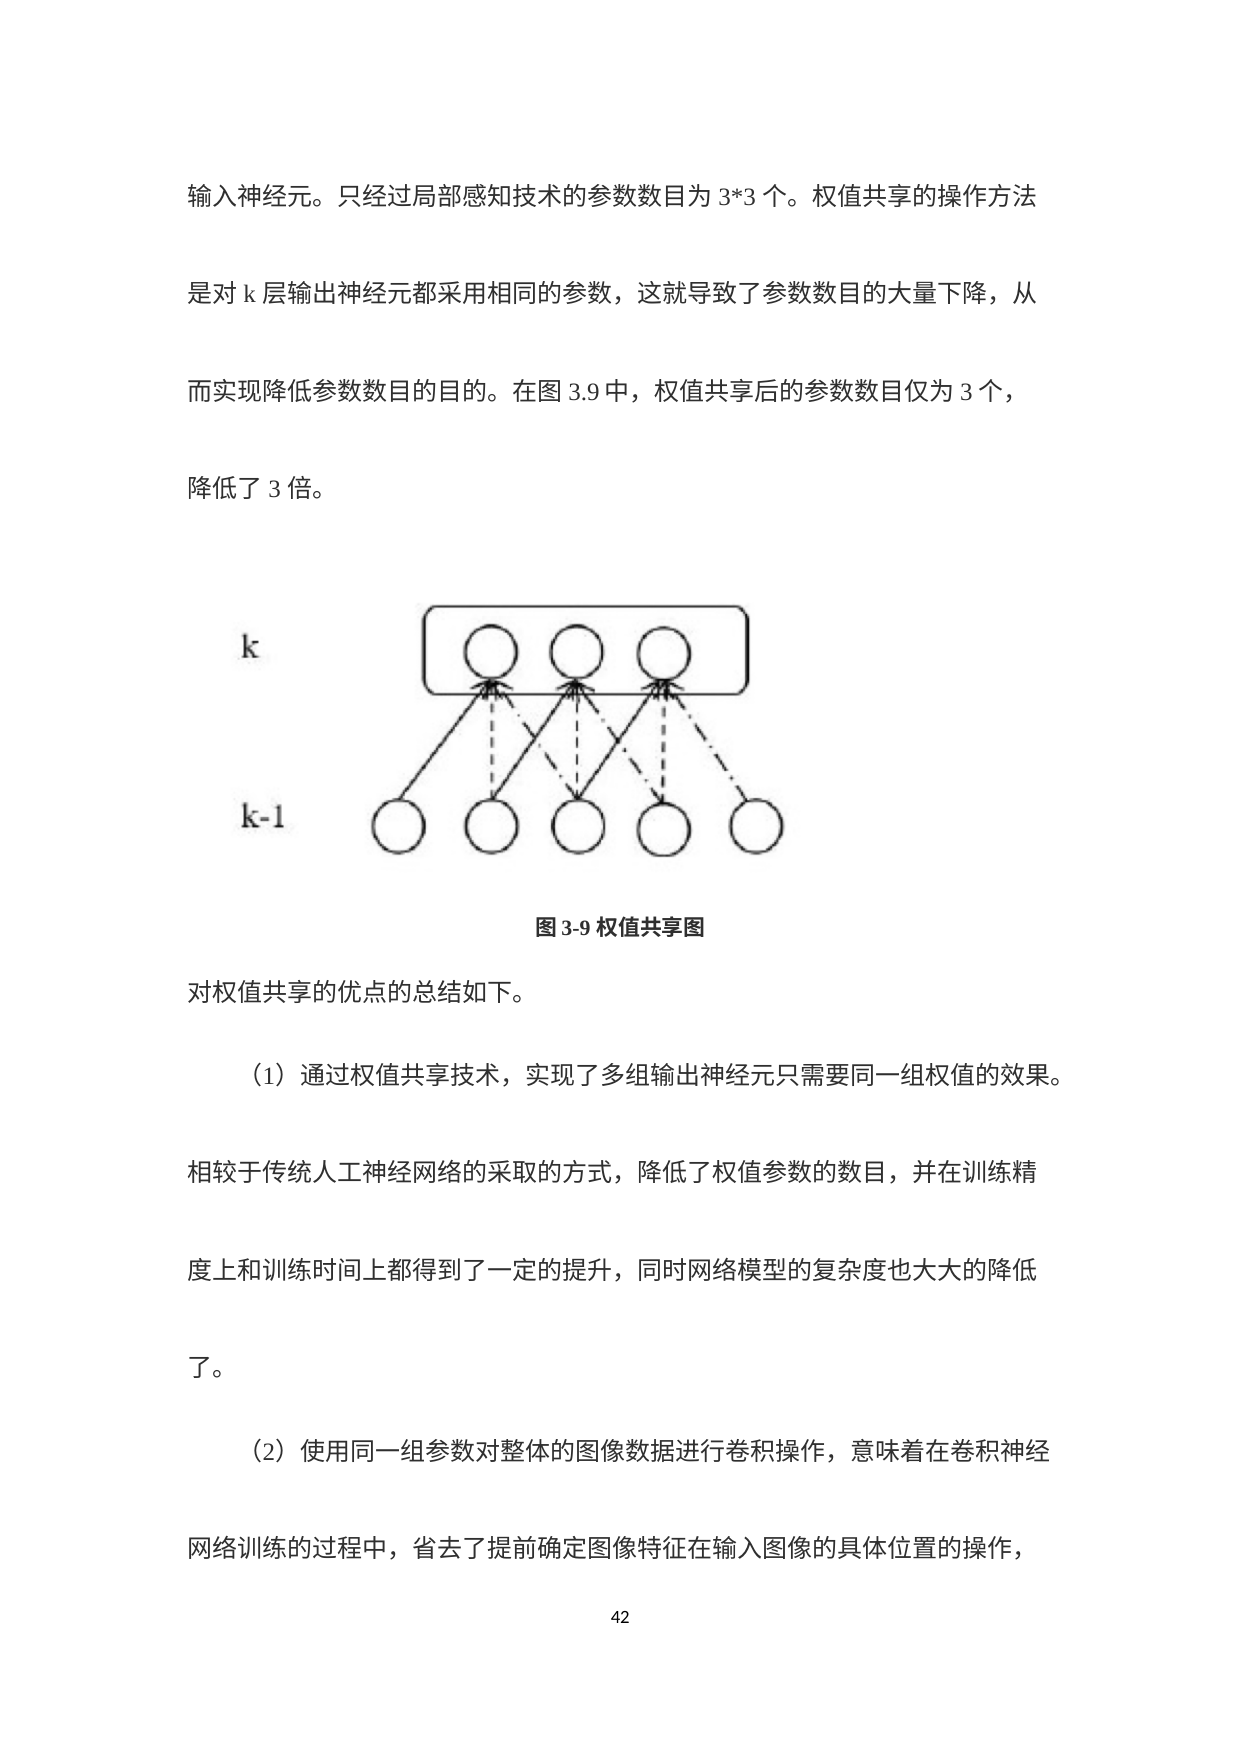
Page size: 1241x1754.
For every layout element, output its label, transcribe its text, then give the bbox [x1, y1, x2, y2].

text 图3-9 权值共享图 [187, 909, 1053, 942]
picture [187, 547, 892, 886]
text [187, 162, 1053, 519]
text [187, 1417, 1053, 1579]
text （1）通过权值共享技术，实现了多组输出神经元只需要同一组权值的效果。相较于传统人工神经网络的采取的方式，降低了权值参数的数目，并在训练精度上和训练时间上都得到了一定的提升，同时网络模型的复杂度也大大的降低了。 [187, 1041, 1053, 1398]
text 对权值共享的优点的总结如下。 [187, 958, 1053, 1023]
